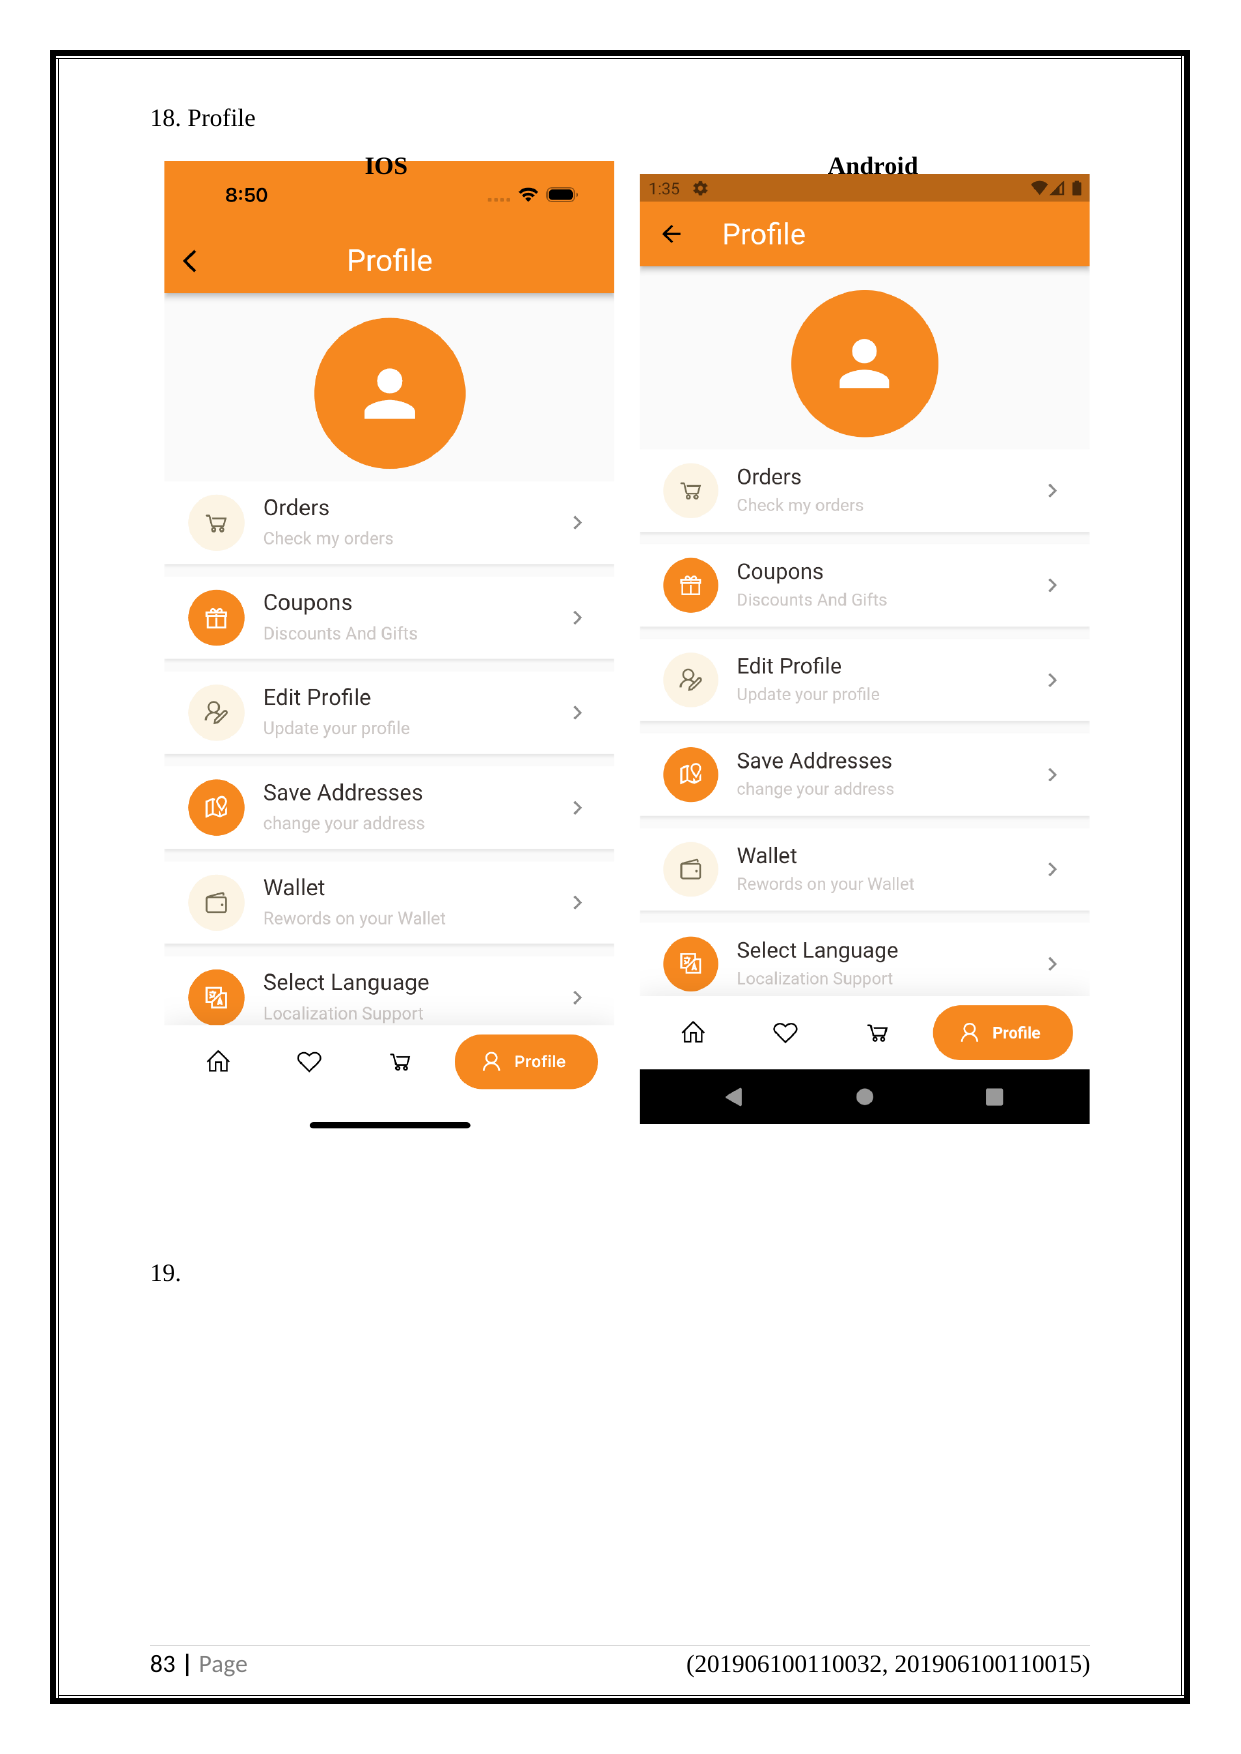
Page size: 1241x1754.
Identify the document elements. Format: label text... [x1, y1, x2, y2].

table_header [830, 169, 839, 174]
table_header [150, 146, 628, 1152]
picture [639, 174, 1090, 1124]
picture [164, 161, 615, 1137]
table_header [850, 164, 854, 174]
list Edit Profile [150, 1258, 1090, 1287]
list Profile [150, 103, 1090, 132]
picture [379, 161, 388, 173]
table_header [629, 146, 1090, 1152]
